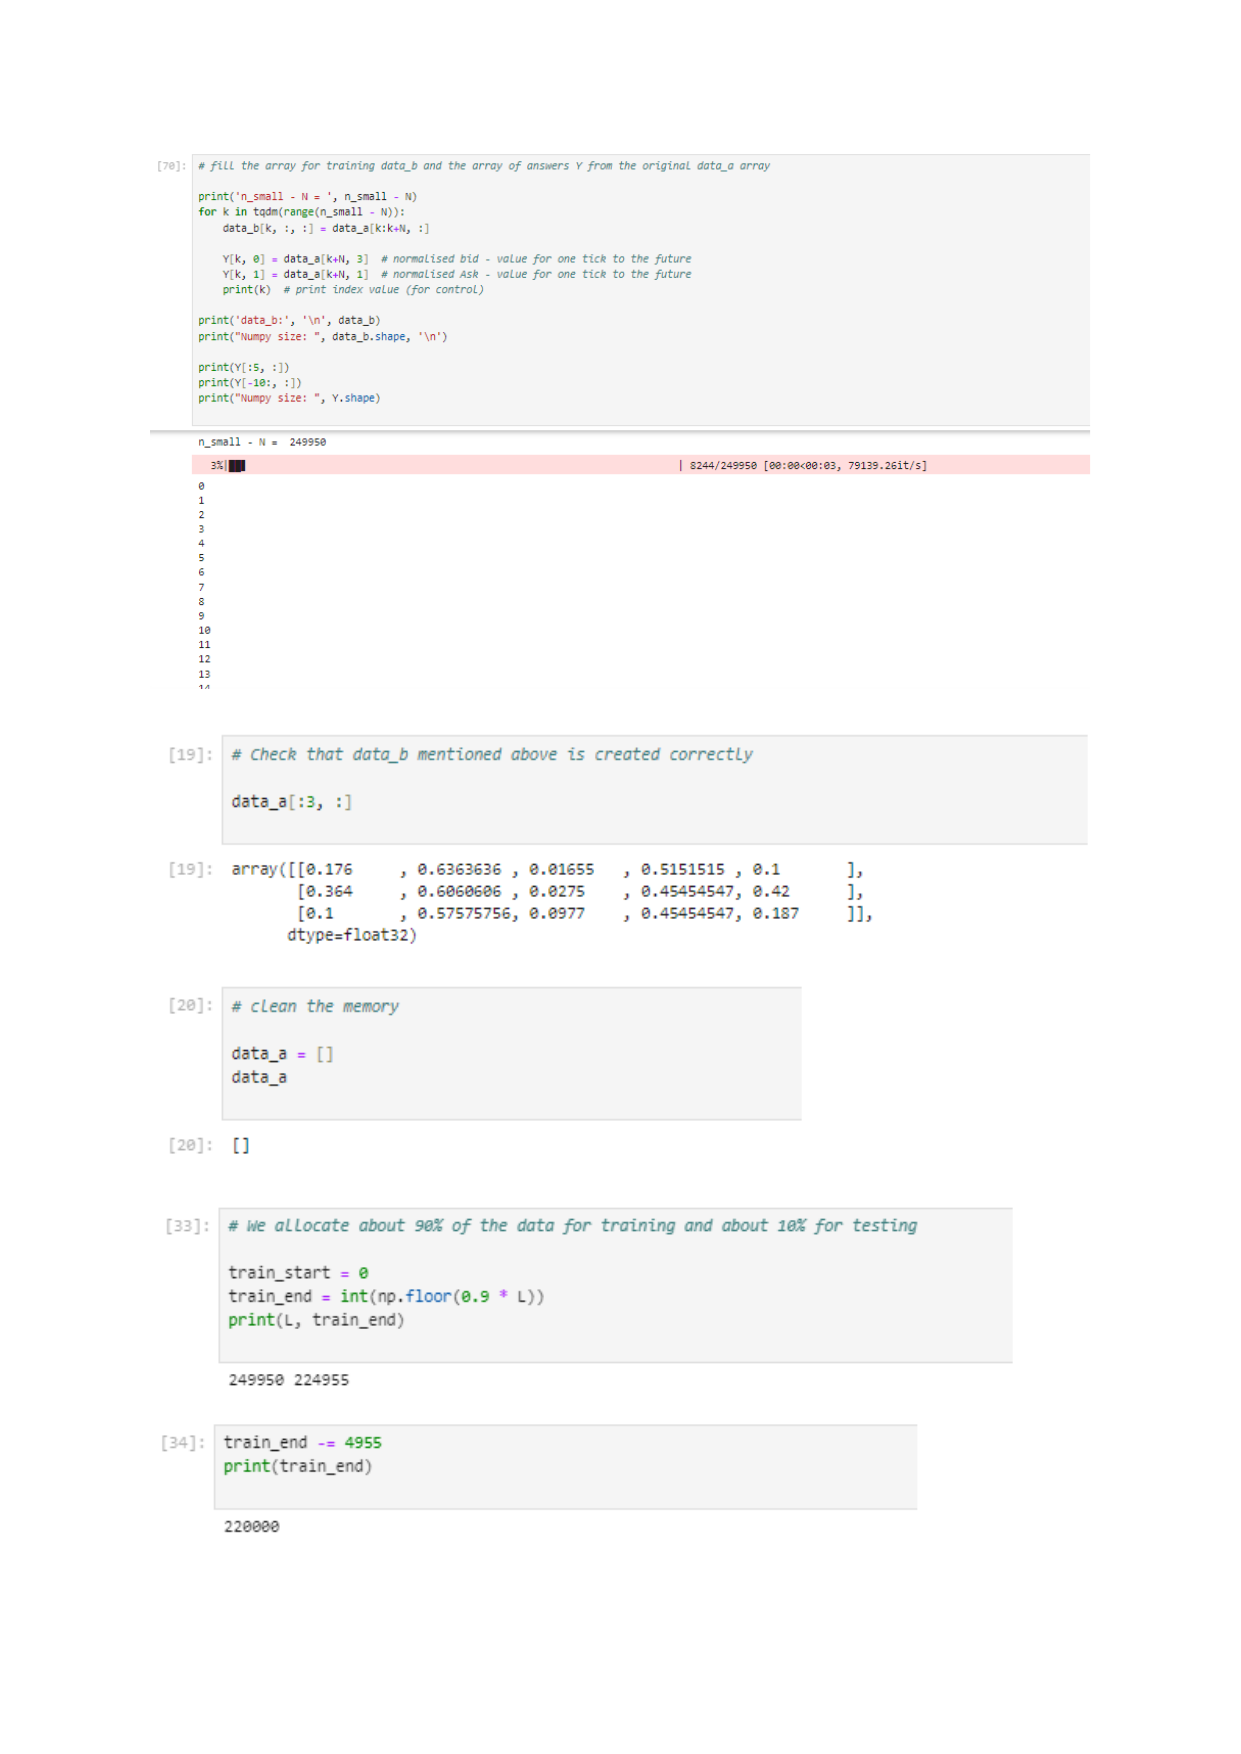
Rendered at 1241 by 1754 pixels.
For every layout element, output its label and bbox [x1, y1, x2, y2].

picture [150, 1197, 1013, 1395]
picture [150, 1413, 918, 1556]
picture [150, 707, 1088, 955]
picture [150, 973, 802, 1179]
picture [150, 150, 1091, 689]
